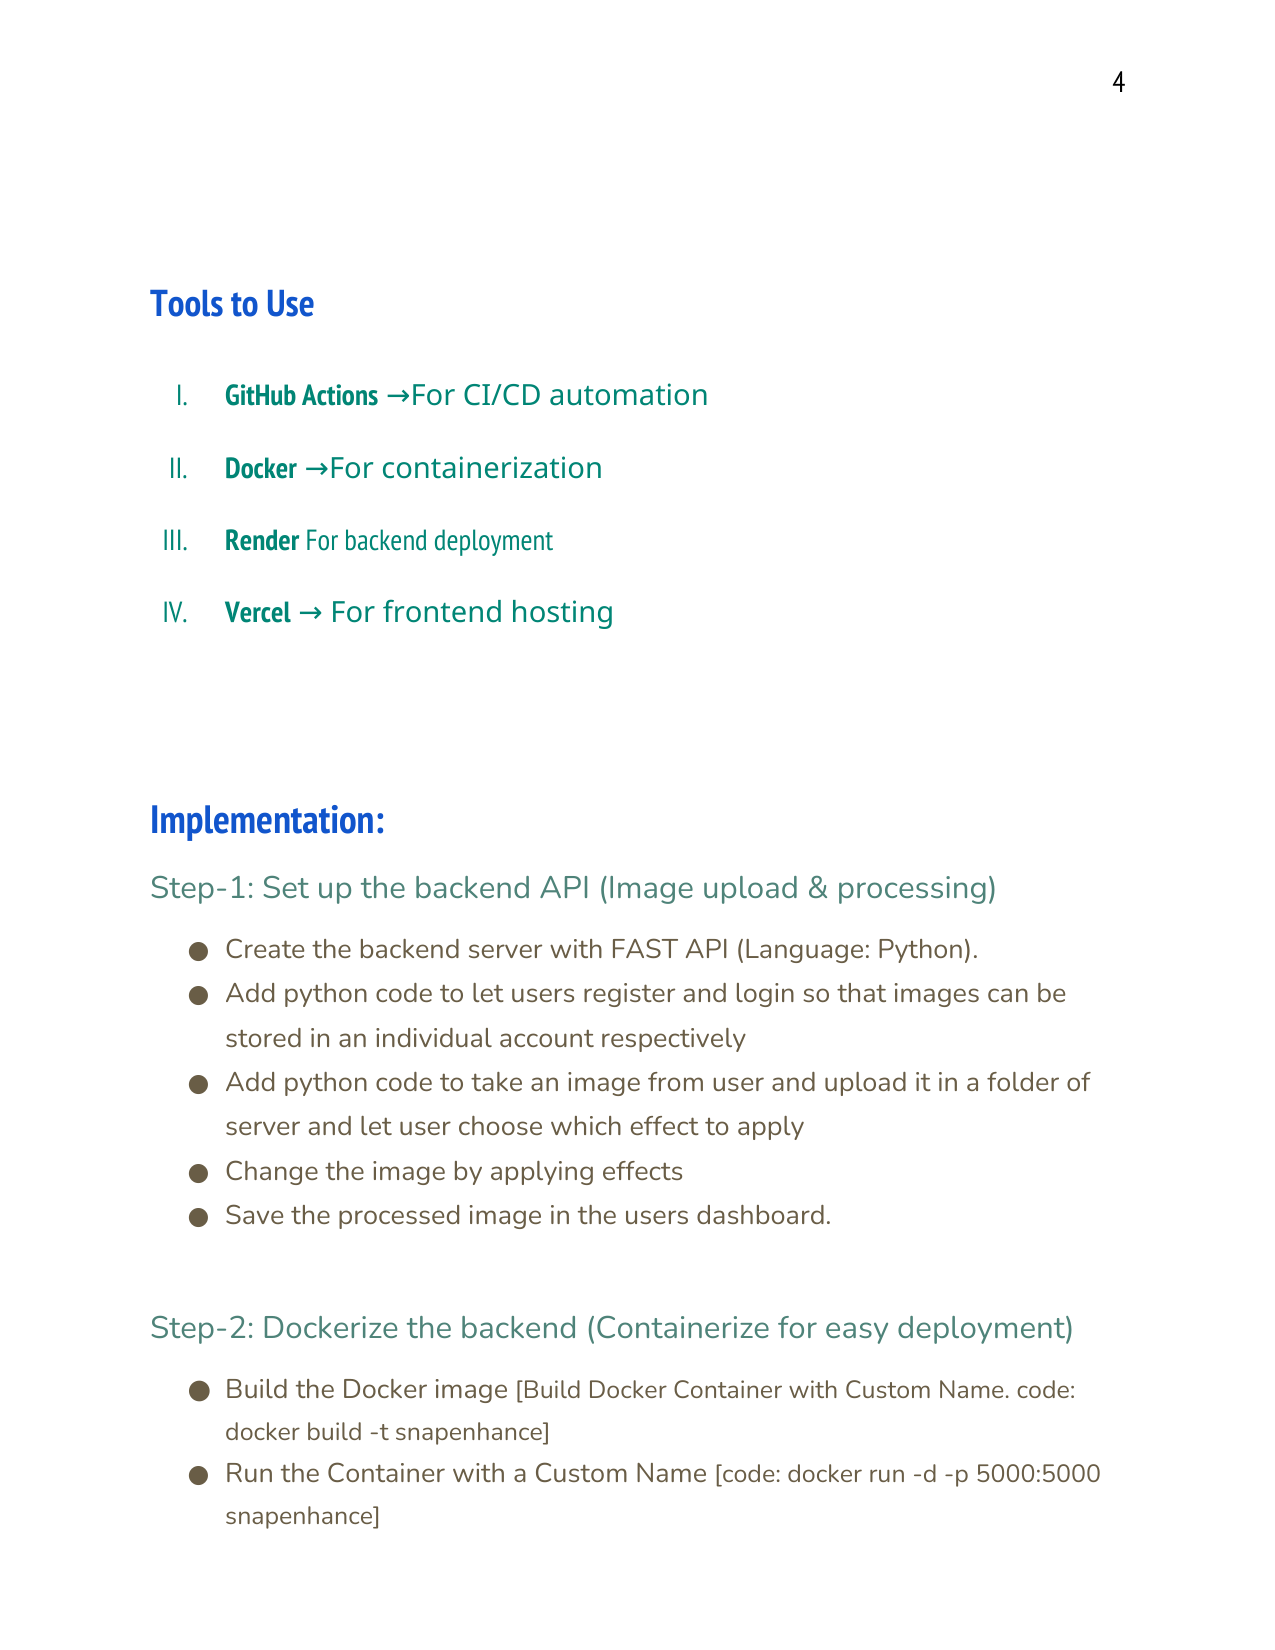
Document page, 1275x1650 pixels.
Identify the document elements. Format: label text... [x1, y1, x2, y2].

subtitle Docker →For containerization [187, 447, 1125, 487]
list Run the Container with a Custom Name [code: docker run -d -p 5000:5000 snapenhance] [187, 1456, 1125, 1533]
list Add python code to take an image from user and upload it in a folder of server and let user choose which effect to apply [187, 1064, 1125, 1145]
list Create the backend server with FAST API (Language: Python). [187, 931, 1125, 968]
list Change the image by applying effects [187, 1153, 1125, 1190]
list Save the processed image in the users dashboard. [187, 1197, 1125, 1234]
subtitle Tools to Use [150, 278, 1125, 326]
list Build the Docker image [Build Docker Container with Custom Name. code: docker build -t snapenhance] [187, 1371, 1125, 1449]
subtitle Vercel → For frontend hosting [187, 591, 1125, 631]
subtitle Render For backend deployment [187, 520, 1125, 558]
text Step-2: Dockerize the backend (Containerize for easy deployment) [150, 1307, 1125, 1350]
list Add python code to let users register and login so that images can be stored in an individual account respectively [187, 975, 1125, 1057]
text Implementation: [150, 793, 1125, 845]
text Step-1: Set up the backend API (Image upload & processing) [150, 867, 1125, 910]
subtitle GitHub Actions →For CI/CD automation [187, 374, 1125, 414]
